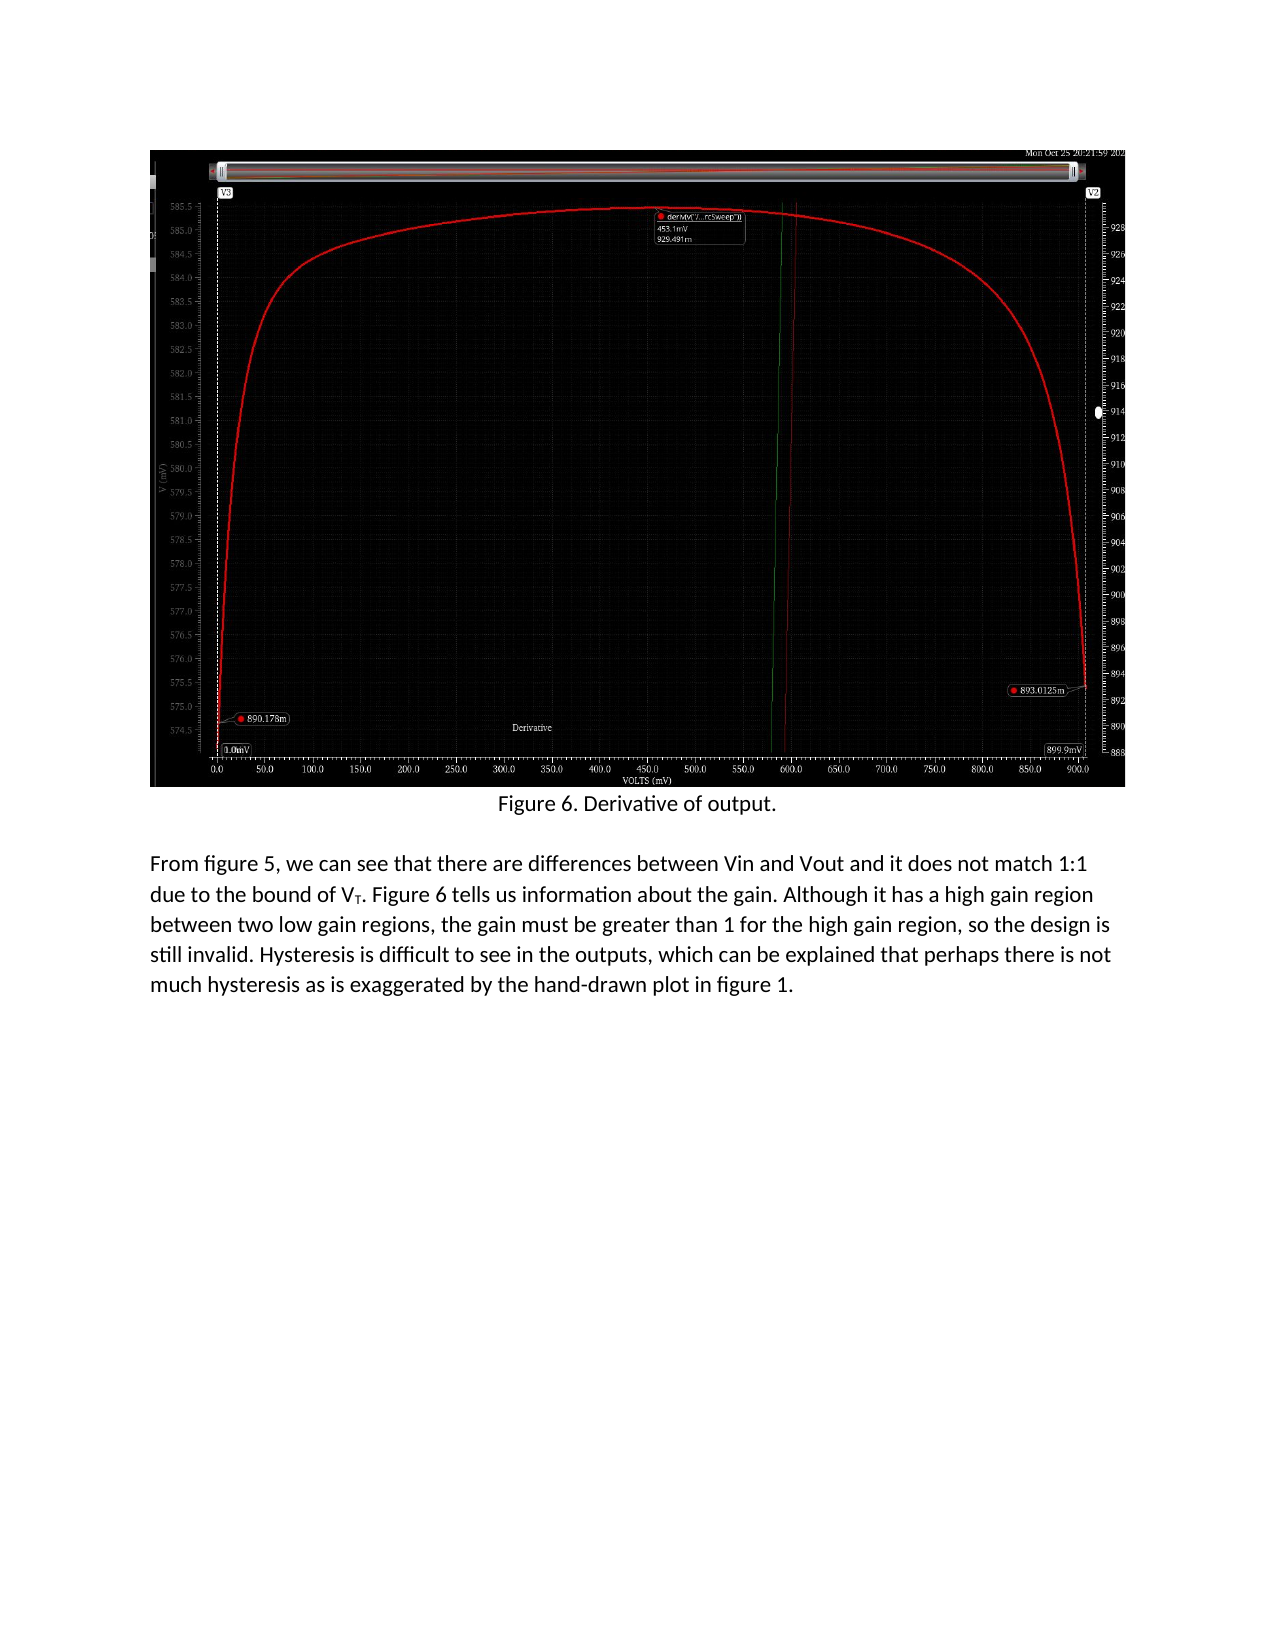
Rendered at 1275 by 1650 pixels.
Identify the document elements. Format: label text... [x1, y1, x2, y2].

text Figure 6. Derivative of output. [150, 789, 1125, 817]
text From figure 5, we can see that there are differences between Vin and Vout and it does not match 1:1 due to the bound of VT. Figure 6 tells us information about the gain. Although it has a high gain region between two low gain regions, the gain must be greater than 1 for the high gain region, so the design is still invalid. Hysteresis is difficult to see in the outputs, which can be explained that perhaps there is not much hysteresis as is exaggerated by the hand-drawn plot in figure 1. [150, 849, 1125, 998]
picture [150, 150, 1125, 787]
